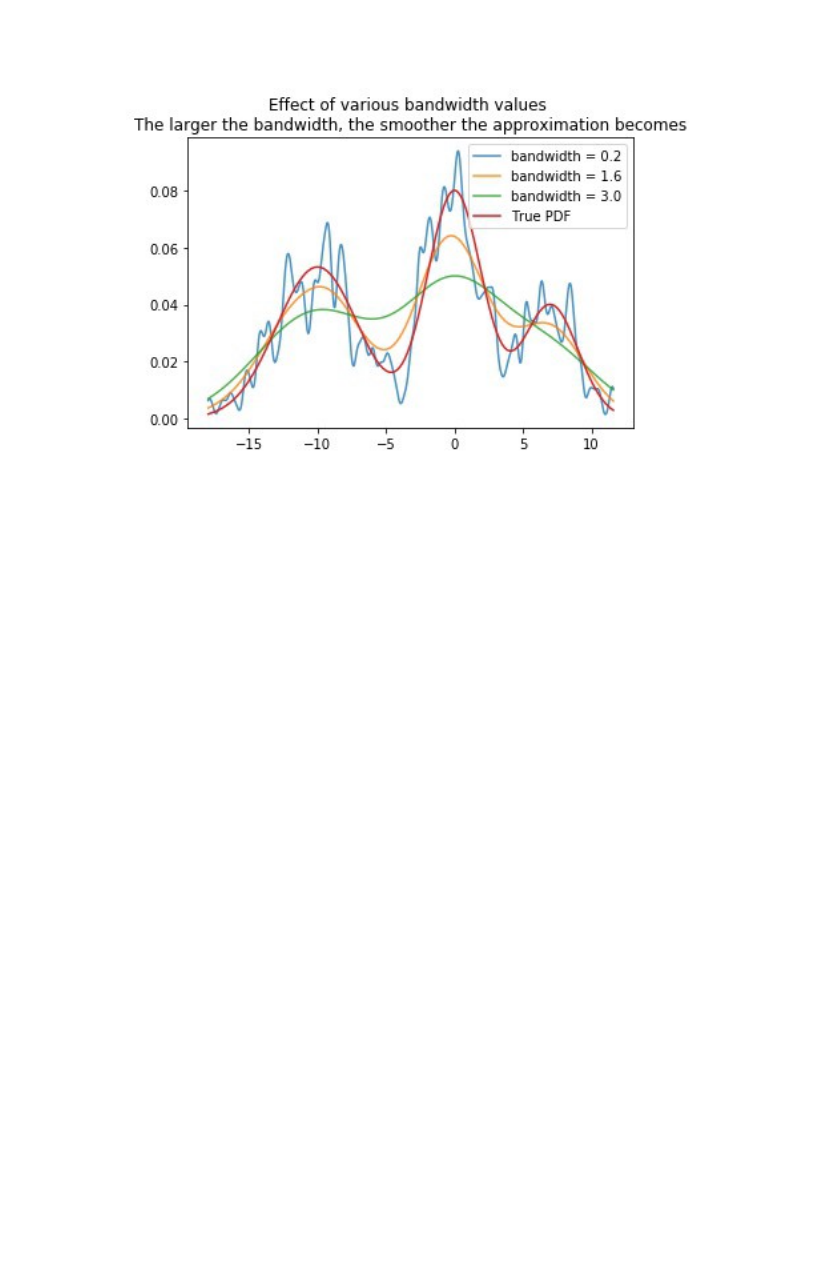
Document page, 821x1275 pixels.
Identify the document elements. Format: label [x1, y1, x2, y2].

picture [125, 88, 696, 460]
